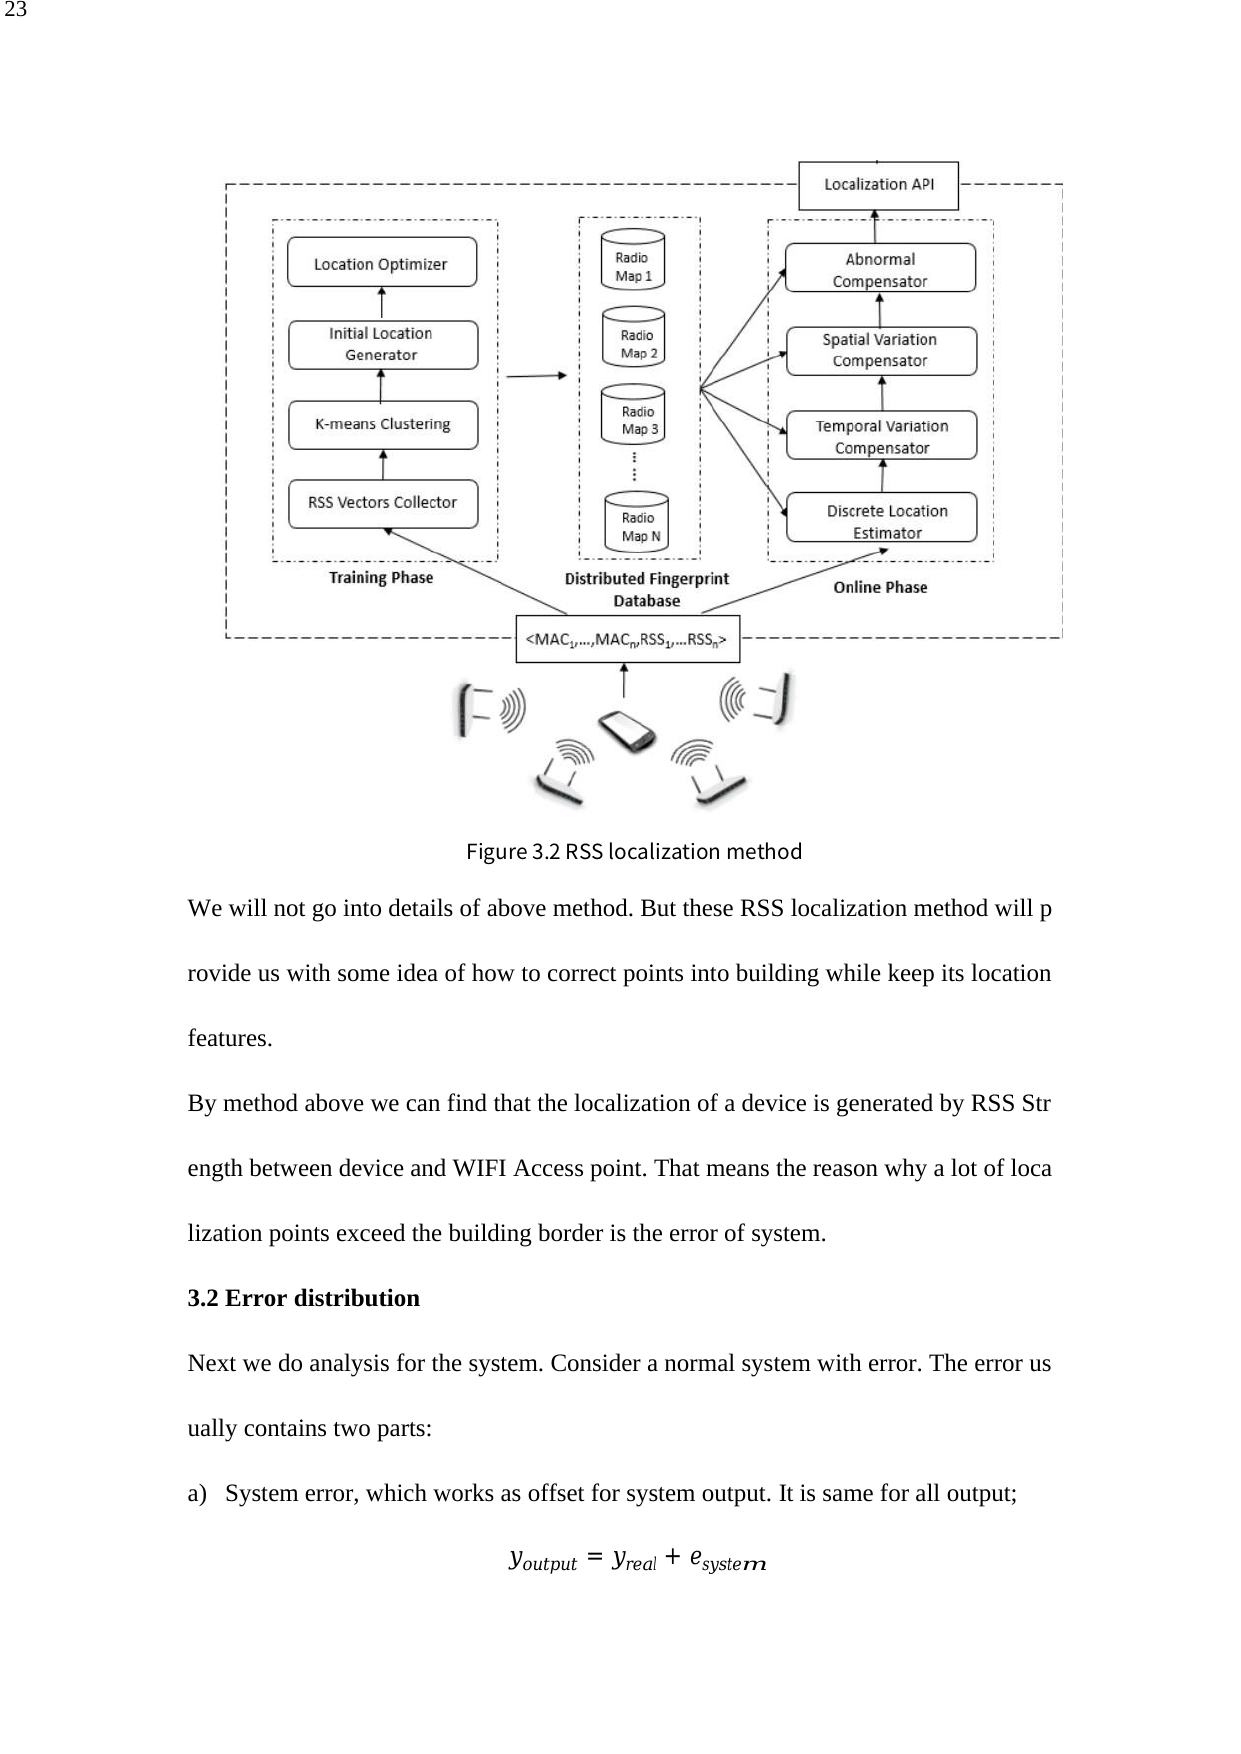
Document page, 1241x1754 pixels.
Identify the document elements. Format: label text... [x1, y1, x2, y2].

list System error, which works as offset for system output. It is same for all output; [187, 1478, 1101, 1507]
text 𝑦𝑜𝑢𝑡𝑝𝑢𝑡 = 𝑦𝑟𝑒𝑎𝑙 + 𝑒𝑠𝑦𝑠𝑡𝑒𝑚 [181, 1542, 1096, 1577]
text Figure 3.2 RSS localization method [466, 835, 1101, 866]
text By method above we can find that the localization of a device is generated by RSS Strength between device and WIFI Access point. That means the reason why a lot of localization points exceed the building border is the error of system. [187, 1088, 1053, 1247]
text We will not go into details of above method. But these RSS localization method will provide us with some idea of how to correct points into building while keep its location features. [187, 893, 1053, 1052]
subtitle Error distribution [187, 1283, 1101, 1312]
text Next we do analysis for the system. Consider a normal system with error. The error usually contains two parts: [187, 1348, 1052, 1442]
picture [220, 160, 1063, 814]
